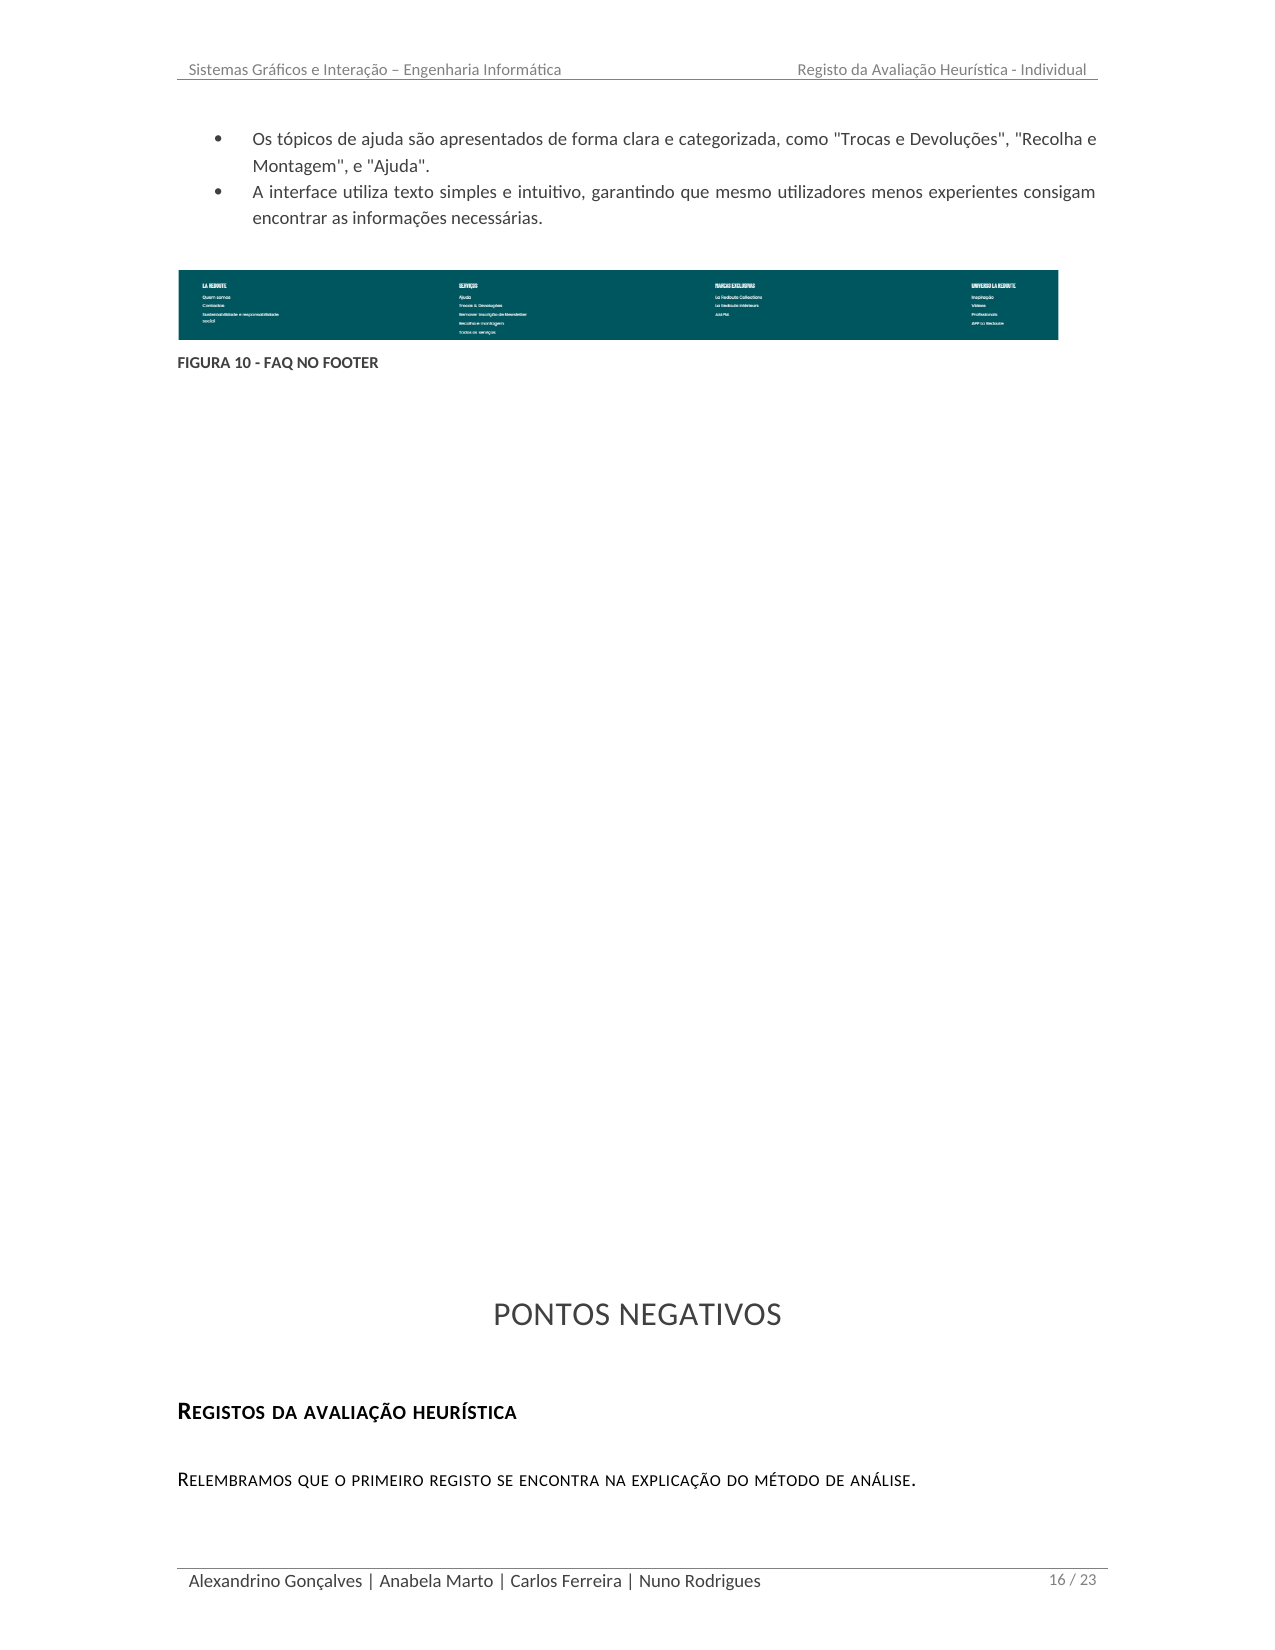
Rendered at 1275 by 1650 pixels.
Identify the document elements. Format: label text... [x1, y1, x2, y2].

text Relembramos que o primeiro registo se encontra na explicação do método de análise. [177, 1466, 1098, 1492]
picture [177, 270, 1058, 340]
text Registos da avaliação heurística [177, 1395, 1098, 1426]
list A interface utiliza texto simples e intuitivo, garantindo que mesmo utilizadores menos experientes consigam encontrar as informações necessárias. [215, 180, 1098, 229]
subtitle PONTOS NEGATIVOS [177, 1293, 1098, 1334]
list Os tópicos de ajuda são apresentados de forma clara e categorizada, como "Trocas e Devoluções", "Recolha e Montagem", e "Ajuda". [215, 127, 1098, 177]
